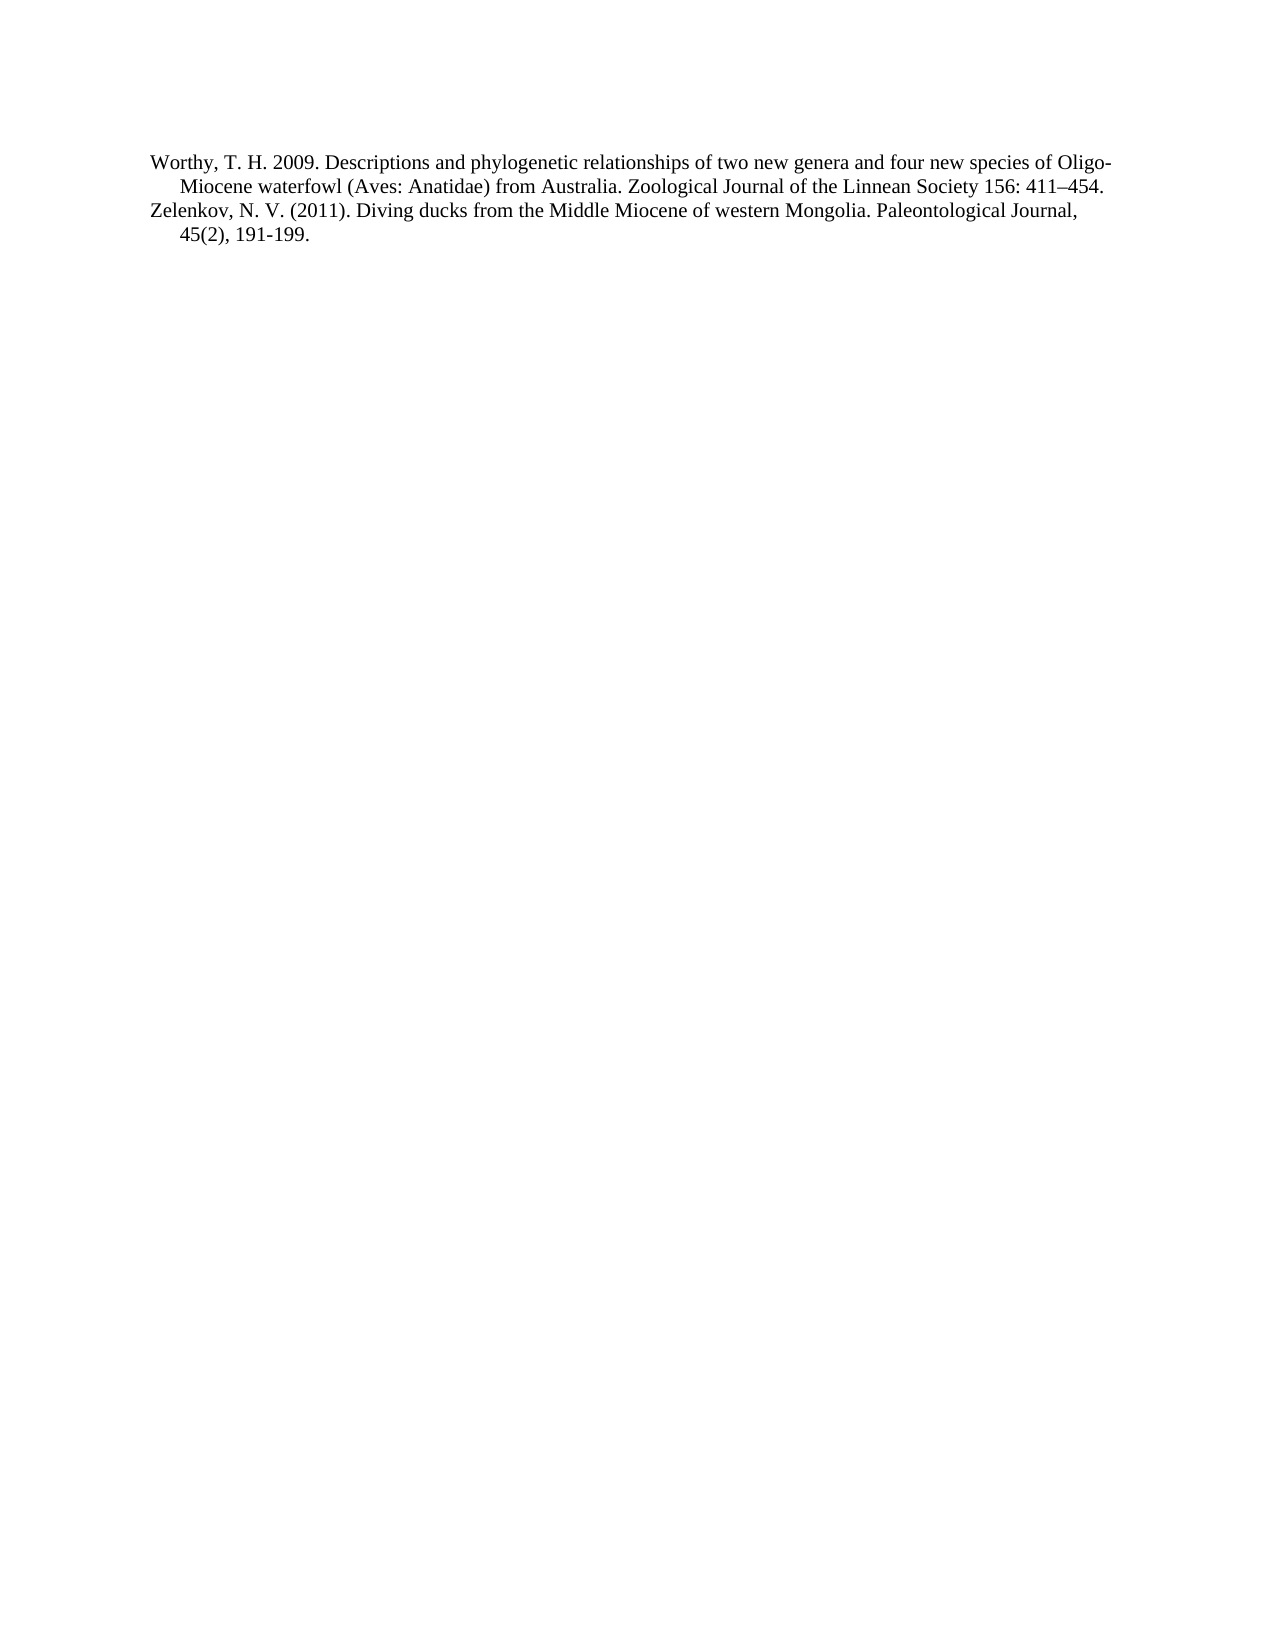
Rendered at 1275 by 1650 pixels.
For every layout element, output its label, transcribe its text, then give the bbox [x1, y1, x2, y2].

text Worthy, T. H. 2009. Descriptions and phylogenetic relationships of two new genera and four new species of Oligo-Miocene waterfowl (Aves: Anatidae) from Australia. Zoological Journal of the Linnean Society 156: 411–454. [150, 150, 1125, 198]
text Zelenkov, N. V. (2011). Diving ducks from the Middle Miocene of western Mongolia. Paleontological Journal, 45(2), 191-199. [150, 198, 1125, 246]
